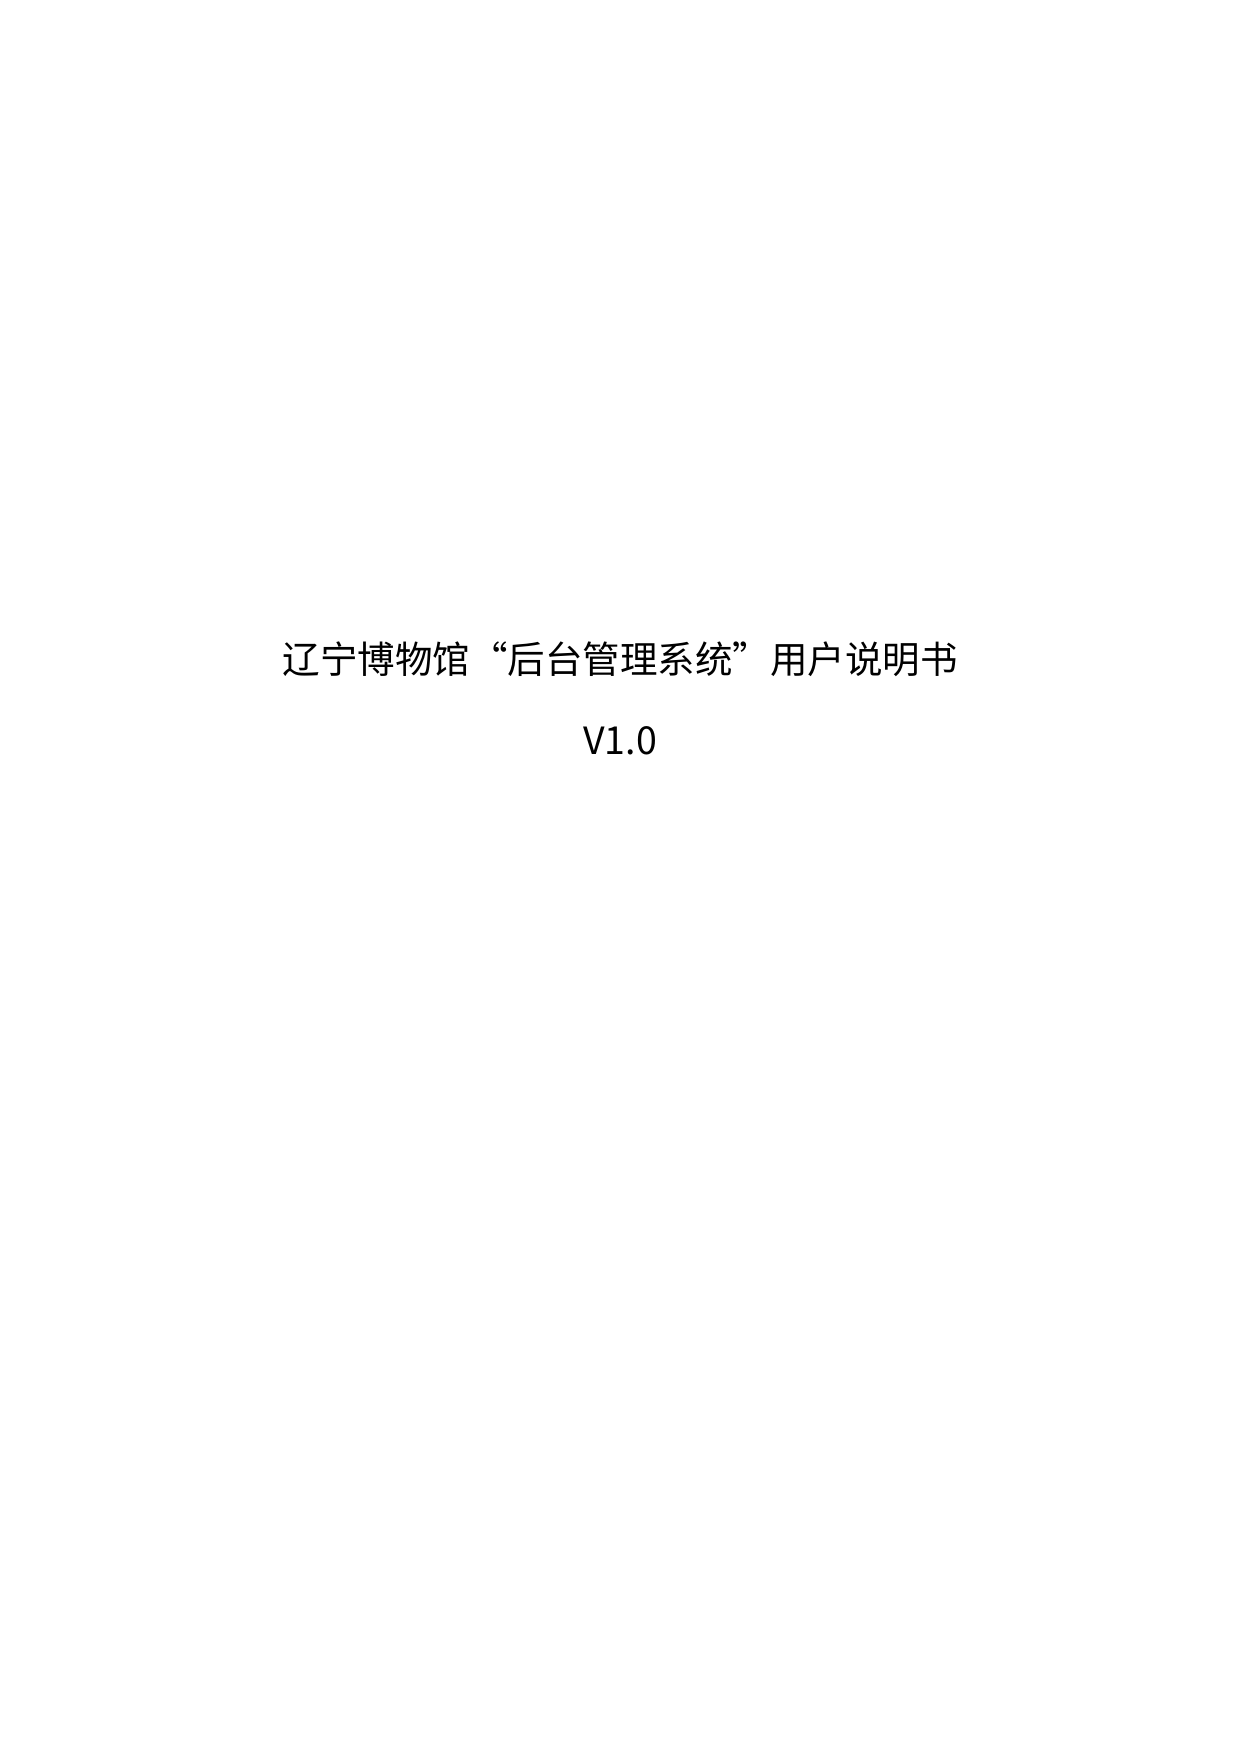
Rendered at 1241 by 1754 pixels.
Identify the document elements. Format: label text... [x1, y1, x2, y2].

text V1.0 [118, 711, 1122, 765]
text 辽宁博物馆“后台管理系统”用户说明书 [118, 630, 1122, 684]
